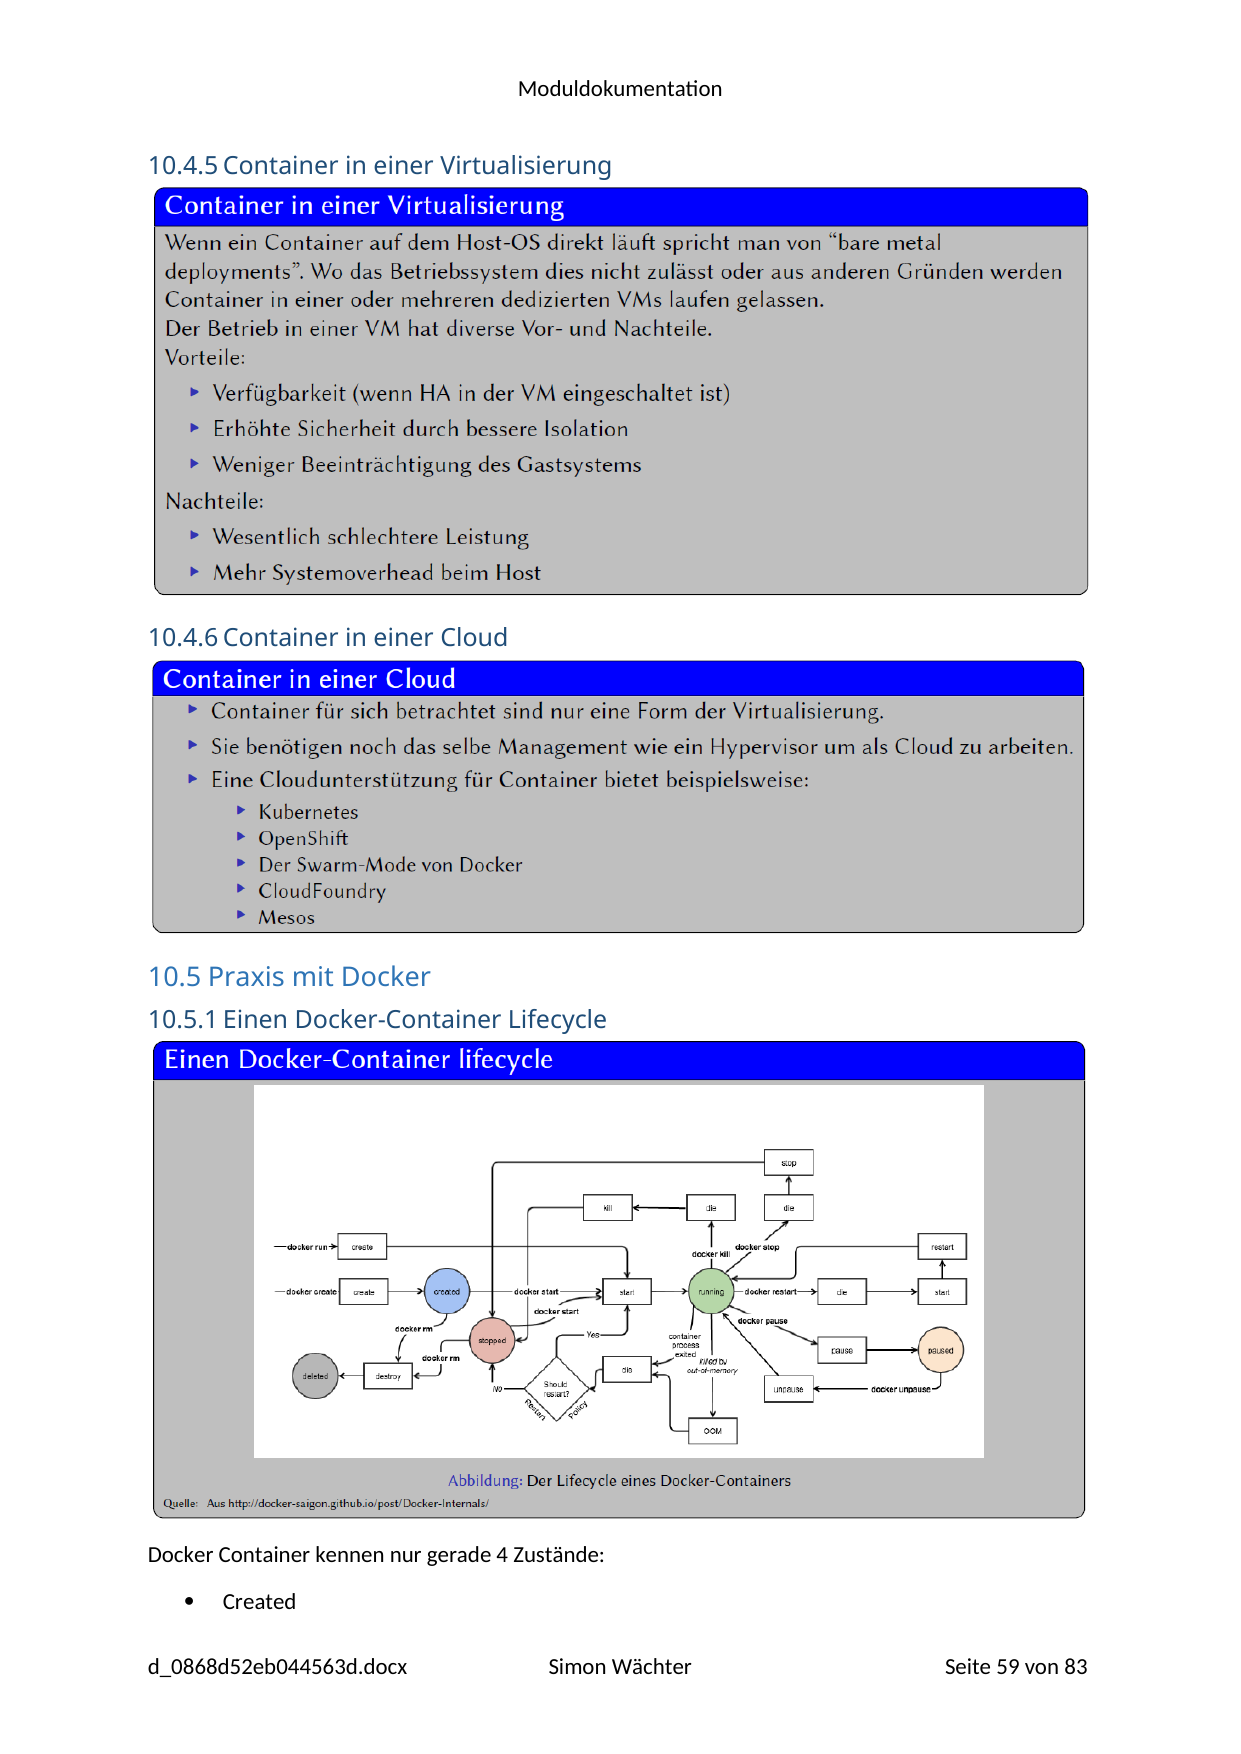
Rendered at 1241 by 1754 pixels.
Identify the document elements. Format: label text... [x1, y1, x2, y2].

subtitle Praxis mit Docker [148, 957, 1093, 994]
picture [147, 1038, 1093, 1522]
list Created [185, 1587, 1093, 1615]
text Docker Container kennen nur gerade 4 Zustände: [148, 1540, 1093, 1568]
subtitle Container in einer Virtualisierung [148, 148, 1093, 182]
subtitle Container in einer Cloud [148, 620, 1093, 654]
picture [147, 656, 1093, 939]
subtitle Einen Docker-Container Lifecycle [148, 1001, 1093, 1036]
picture [147, 184, 1093, 601]
